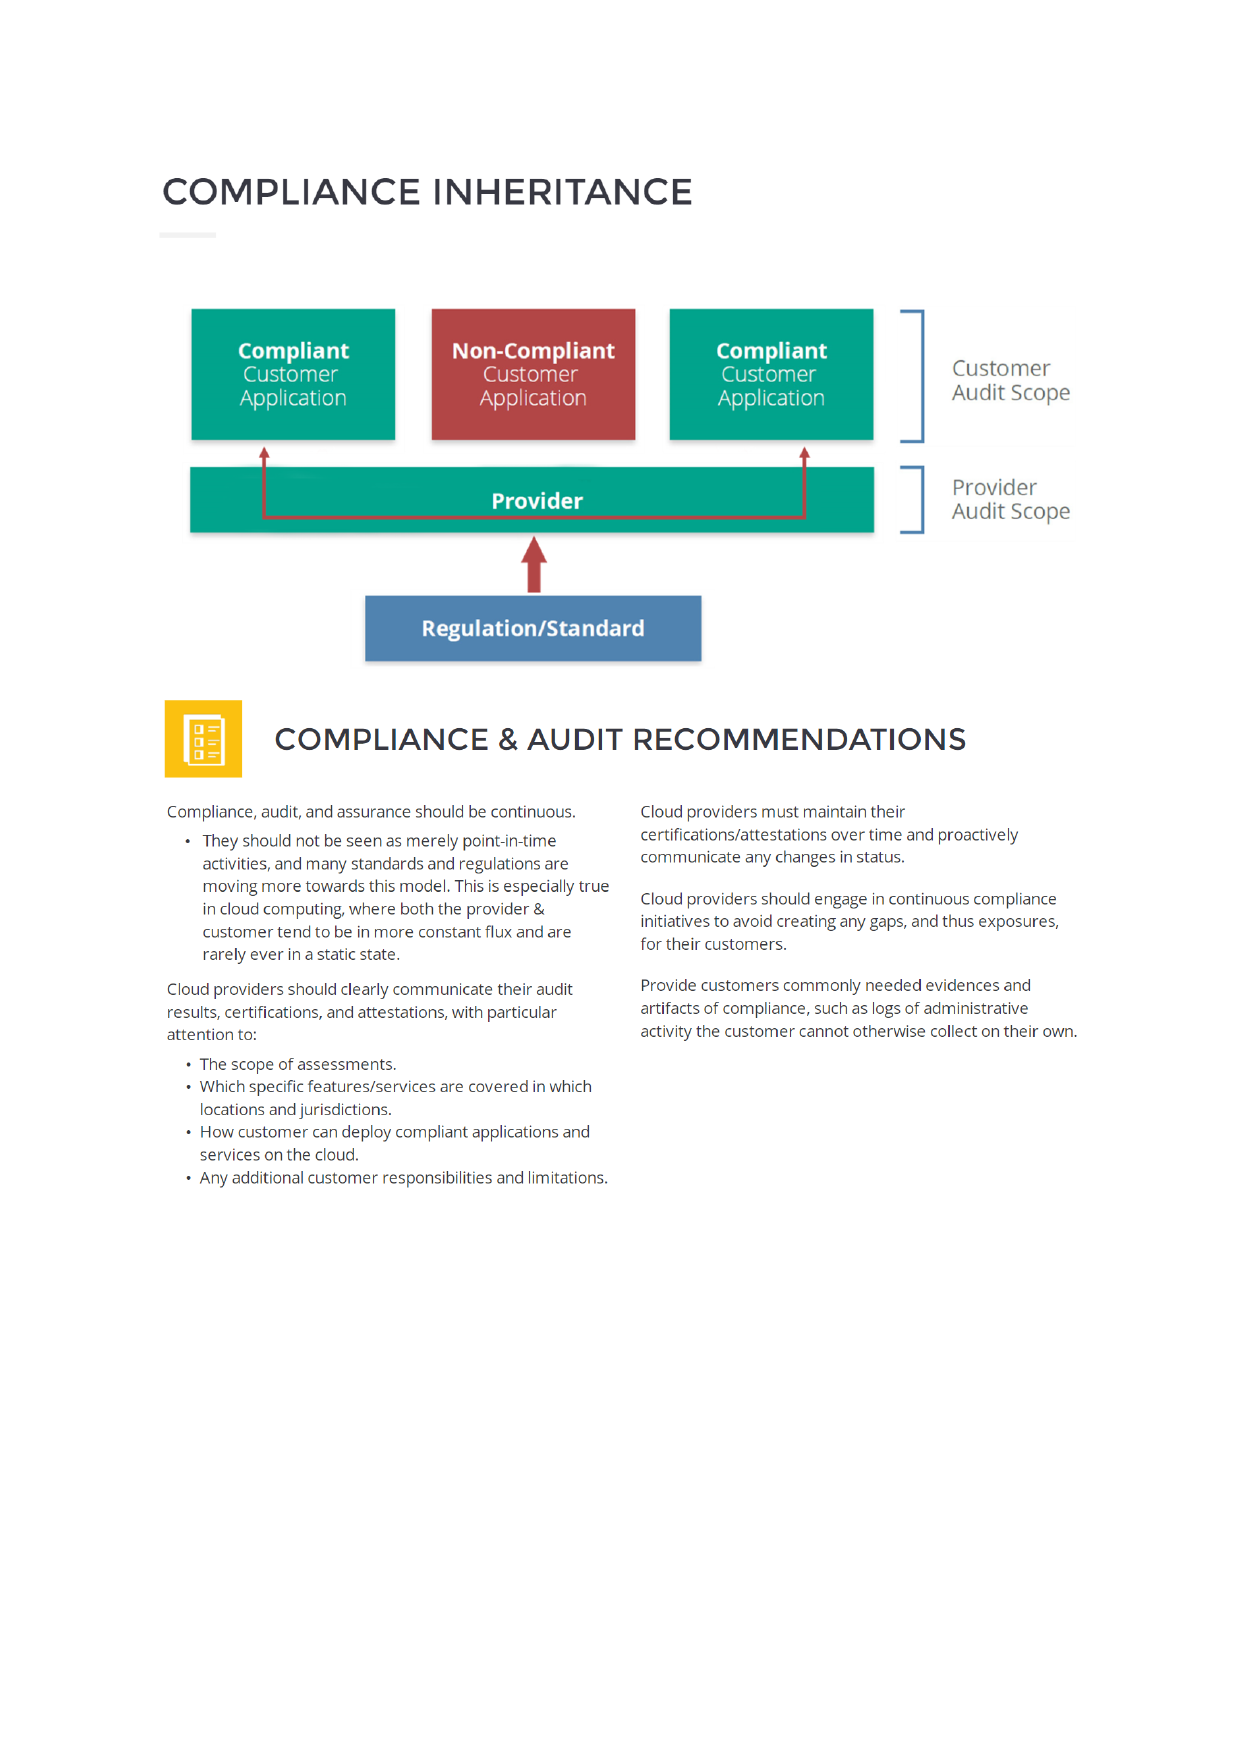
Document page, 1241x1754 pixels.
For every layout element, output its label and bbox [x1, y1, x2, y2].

picture [150, 150, 1091, 681]
picture [150, 682, 1091, 1206]
